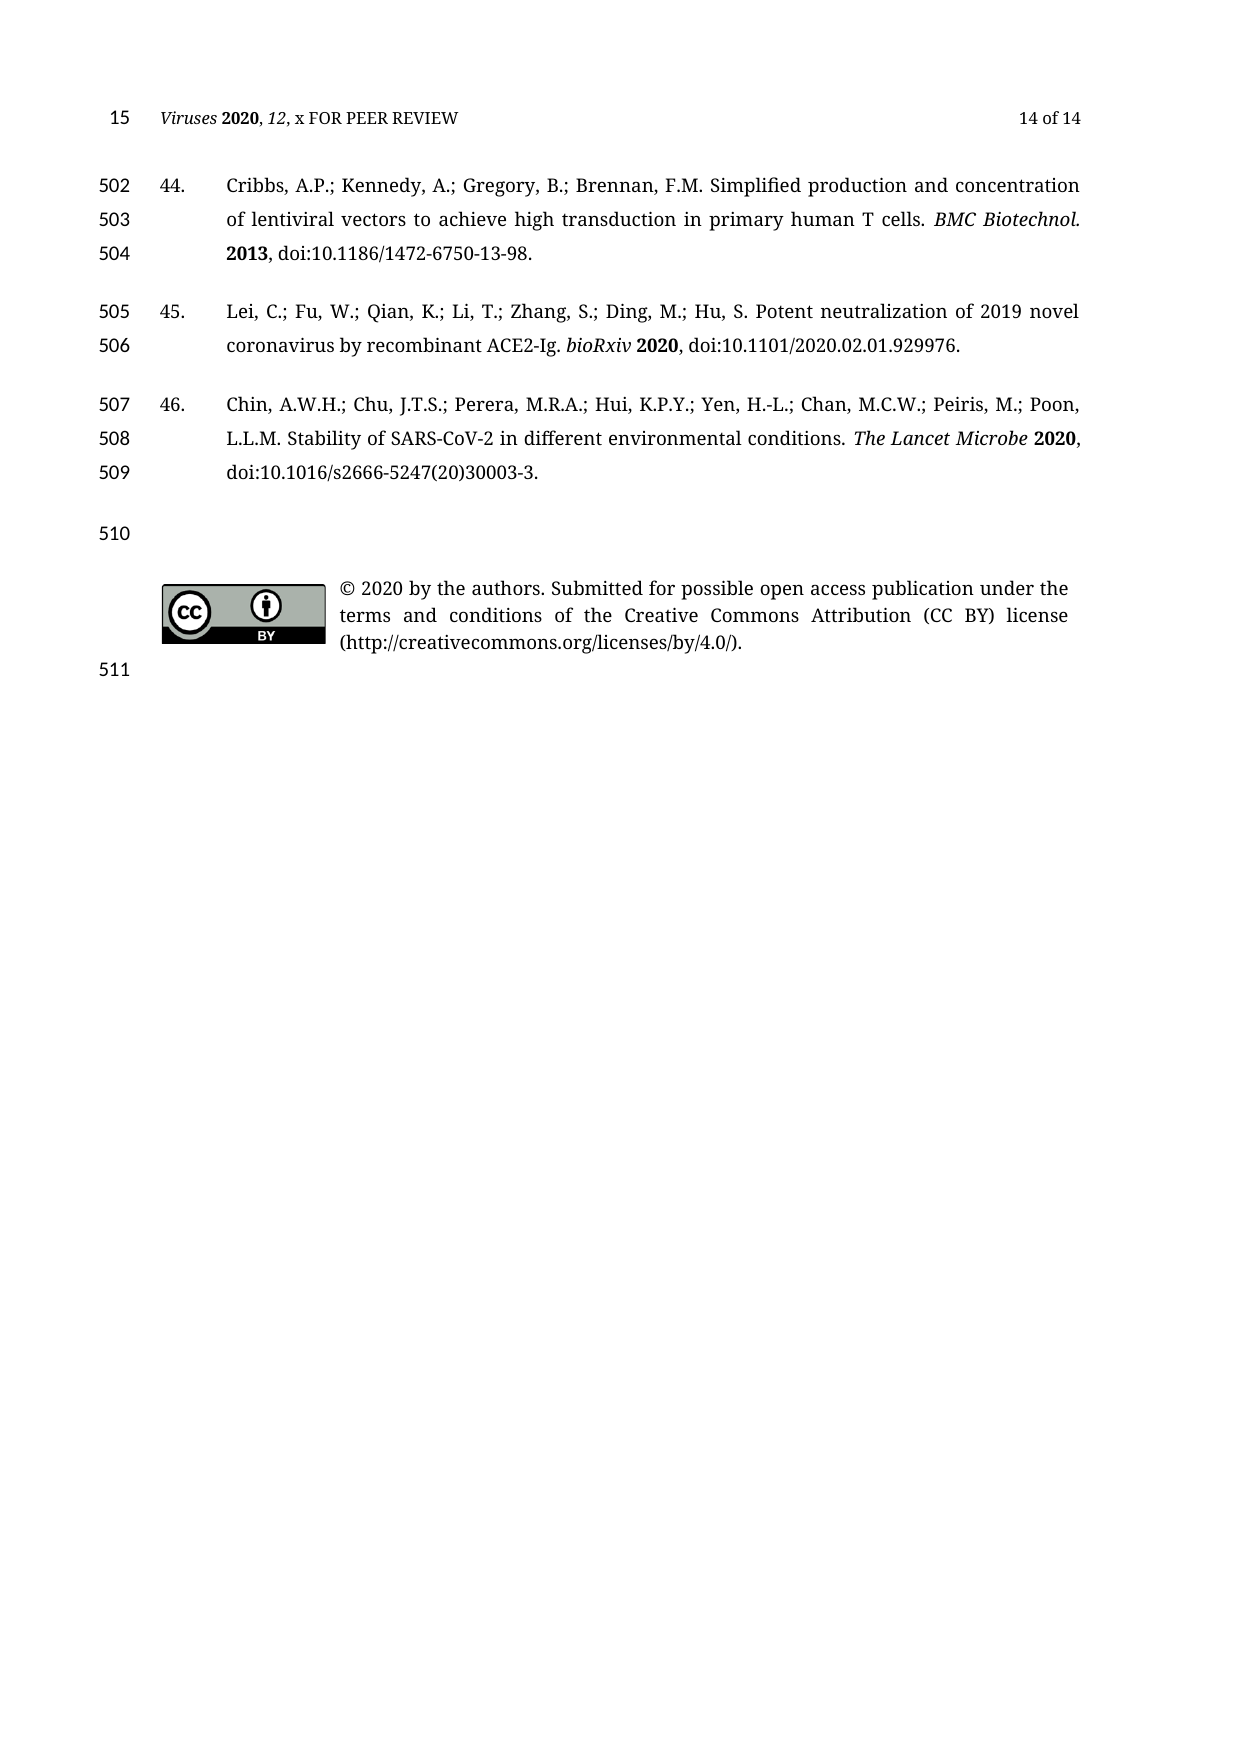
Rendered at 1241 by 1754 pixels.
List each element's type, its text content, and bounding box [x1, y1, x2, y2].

table_header © 2020 by the authors. Submitted for possible open access publication under the terms and conditions of the Creative Commons Attribution (CC BY) license (http://creativecommons.org/licenses/by/4.0/). [337, 573, 1081, 654]
table_header [160, 573, 337, 654]
text 45. Lei, C.; Fu, W.; Qian, K.; Li, T.; Zhang, S.; Ding, M.; Hu, S. Potent neutralization of 2019 novel coronavirus by recombinant ACE2-Ig. bioRxiv 2020, doi:10.1101/2020.02.01.929976. [159, 294, 1081, 362]
picture [161, 584, 326, 644]
text 46. Chin, A.W.H.; Chu, J.T.S.; Perera, M.R.A.; Hui, K.P.Y.; Yen, H.-L.; Chan, M.C.W.; Peiris, M.; Poon, L.L.M. Stability of SARS-CoV-2 in different environmental conditions. The Lancet Microbe 2020, doi:10.1016/s2666-5247(20)30003-3. [159, 387, 1081, 489]
text 44. Cribbs, A.P.; Kennedy, A.; Gregory, B.; Brennan, F.M. Simplified production and concentration of lentiviral vectors to achieve high transduction in primary human T cells. BMC Biotechnol. 2013, doi:10.1186/1472-6750-13-98. [159, 168, 1081, 269]
